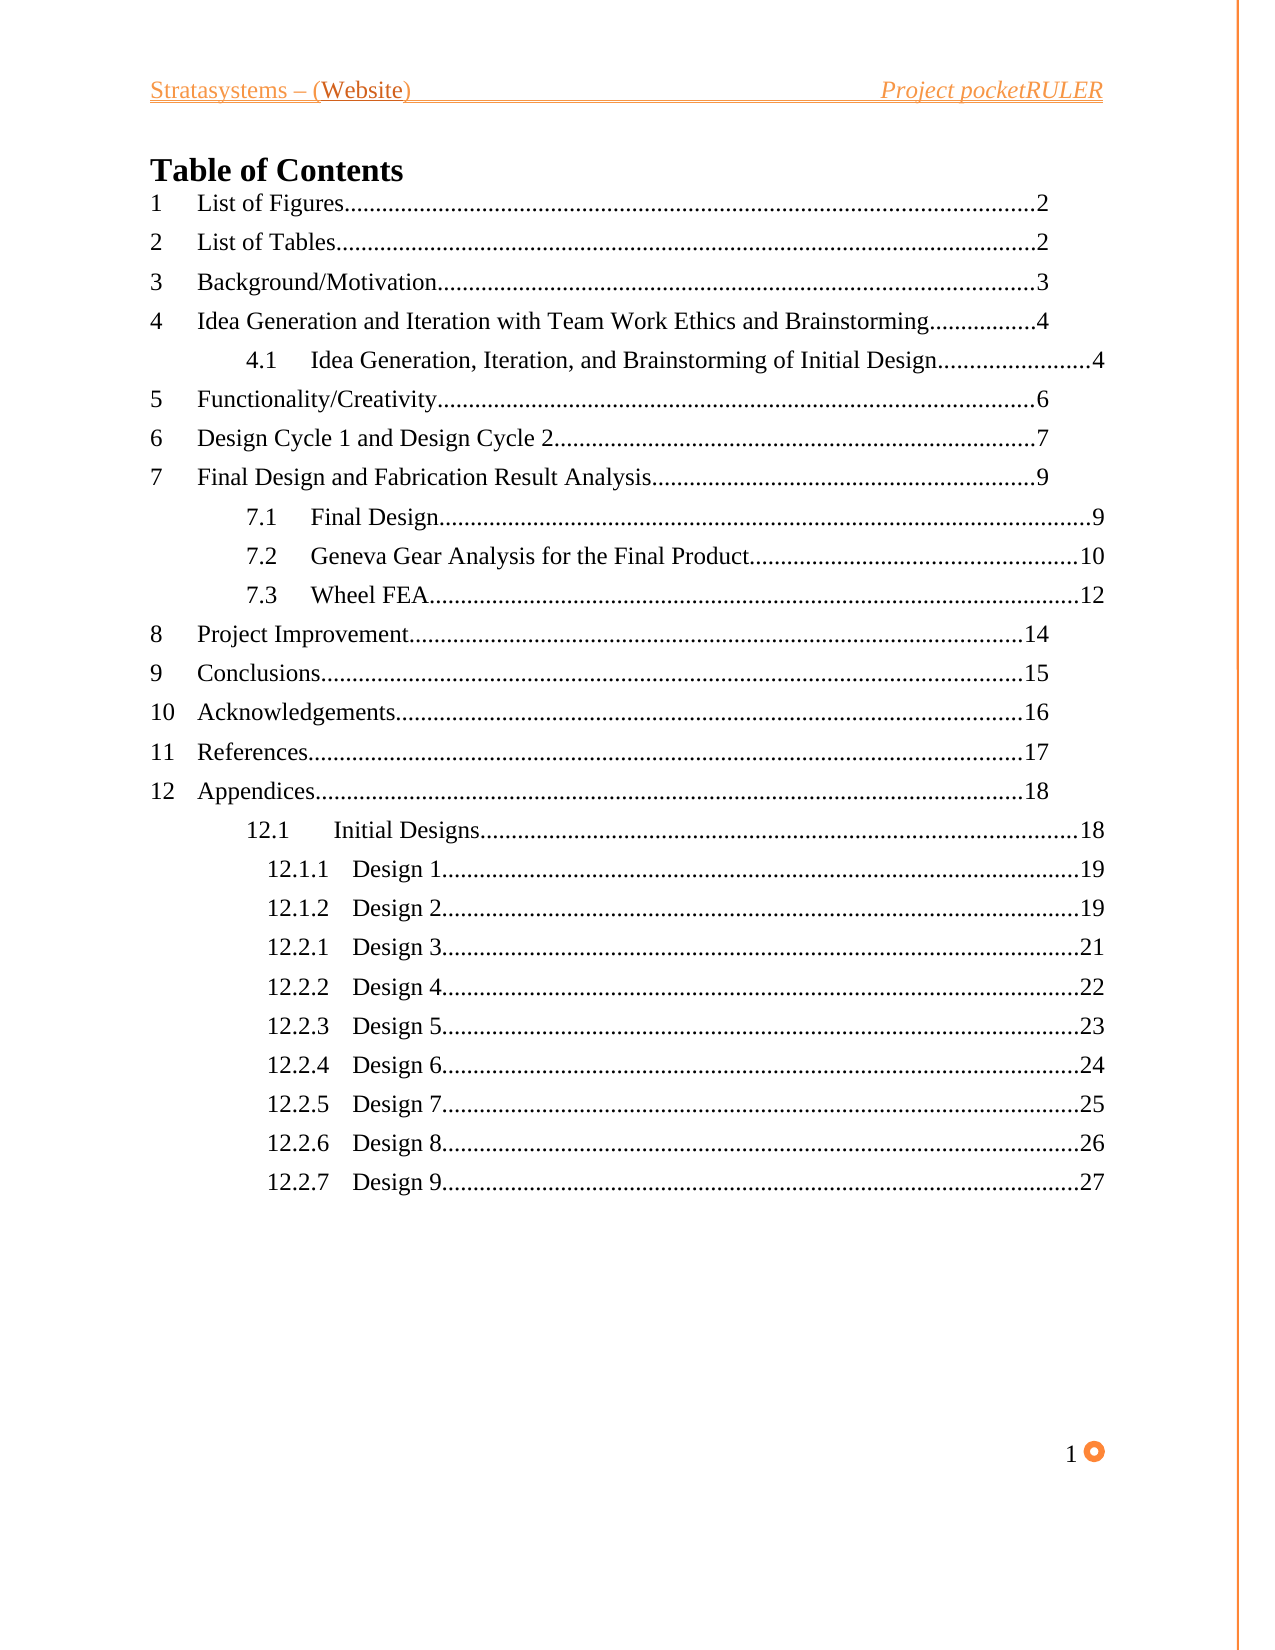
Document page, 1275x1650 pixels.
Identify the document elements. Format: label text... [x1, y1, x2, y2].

text 12.1.2 Design 2 19 [192, 893, 1106, 922]
text 5 Functionality/Creativity 6 [150, 384, 1106, 413]
text 12.2.3 Design 5 23 [192, 1011, 1106, 1039]
text 12.2.7 Design 9 27 [192, 1167, 1106, 1196]
text 12.2.5 Design 7 25 [192, 1089, 1106, 1118]
text 7.2 Geneva Gear Analysis for the Final Product 10 [171, 541, 1106, 569]
text 12.2.4 Design 6 24 [192, 1050, 1106, 1079]
text 9 Conclusions 15 [150, 658, 1106, 687]
text 12.1 Initial Designs 18 [171, 815, 1106, 844]
text 12.2.6 Design 8 26 [192, 1128, 1106, 1157]
text 7.1 Final Design 9 [171, 502, 1106, 530]
text 7.3 Wheel FEA 12 [171, 580, 1106, 609]
text 4.1 Idea Generation, Iteration, and Brainstorming of Initial Design 4 [171, 345, 1106, 374]
text 2 List of Tables 2 [150, 227, 1106, 256]
text 12.1.1 Design 1 19 [192, 854, 1106, 883]
text 6 Design Cycle 1 and Design Cycle 2 7 [150, 423, 1106, 452]
text 11 References 17 [150, 737, 1106, 765]
text 4 Idea Generation and Iteration with Team Work Ethics and Brainstorming 4 [150, 306, 1106, 334]
text 12.2.2 Design 4 22 [192, 972, 1106, 1000]
text 7 Final Design and Fabrication Result Analysis 9 [150, 462, 1106, 491]
text 8 Project Improvement 14 [150, 619, 1106, 648]
text 10 Acknowledgements 16 [150, 697, 1106, 726]
text 3 Background/Motivation 3 [150, 267, 1106, 295]
text 12 Appendices 18 [150, 776, 1106, 804]
text 1 List of Figures 2 [150, 188, 1106, 217]
text Table of Contents [150, 150, 1106, 188]
text 12.2.1 Design 3 21 [192, 932, 1106, 961]
